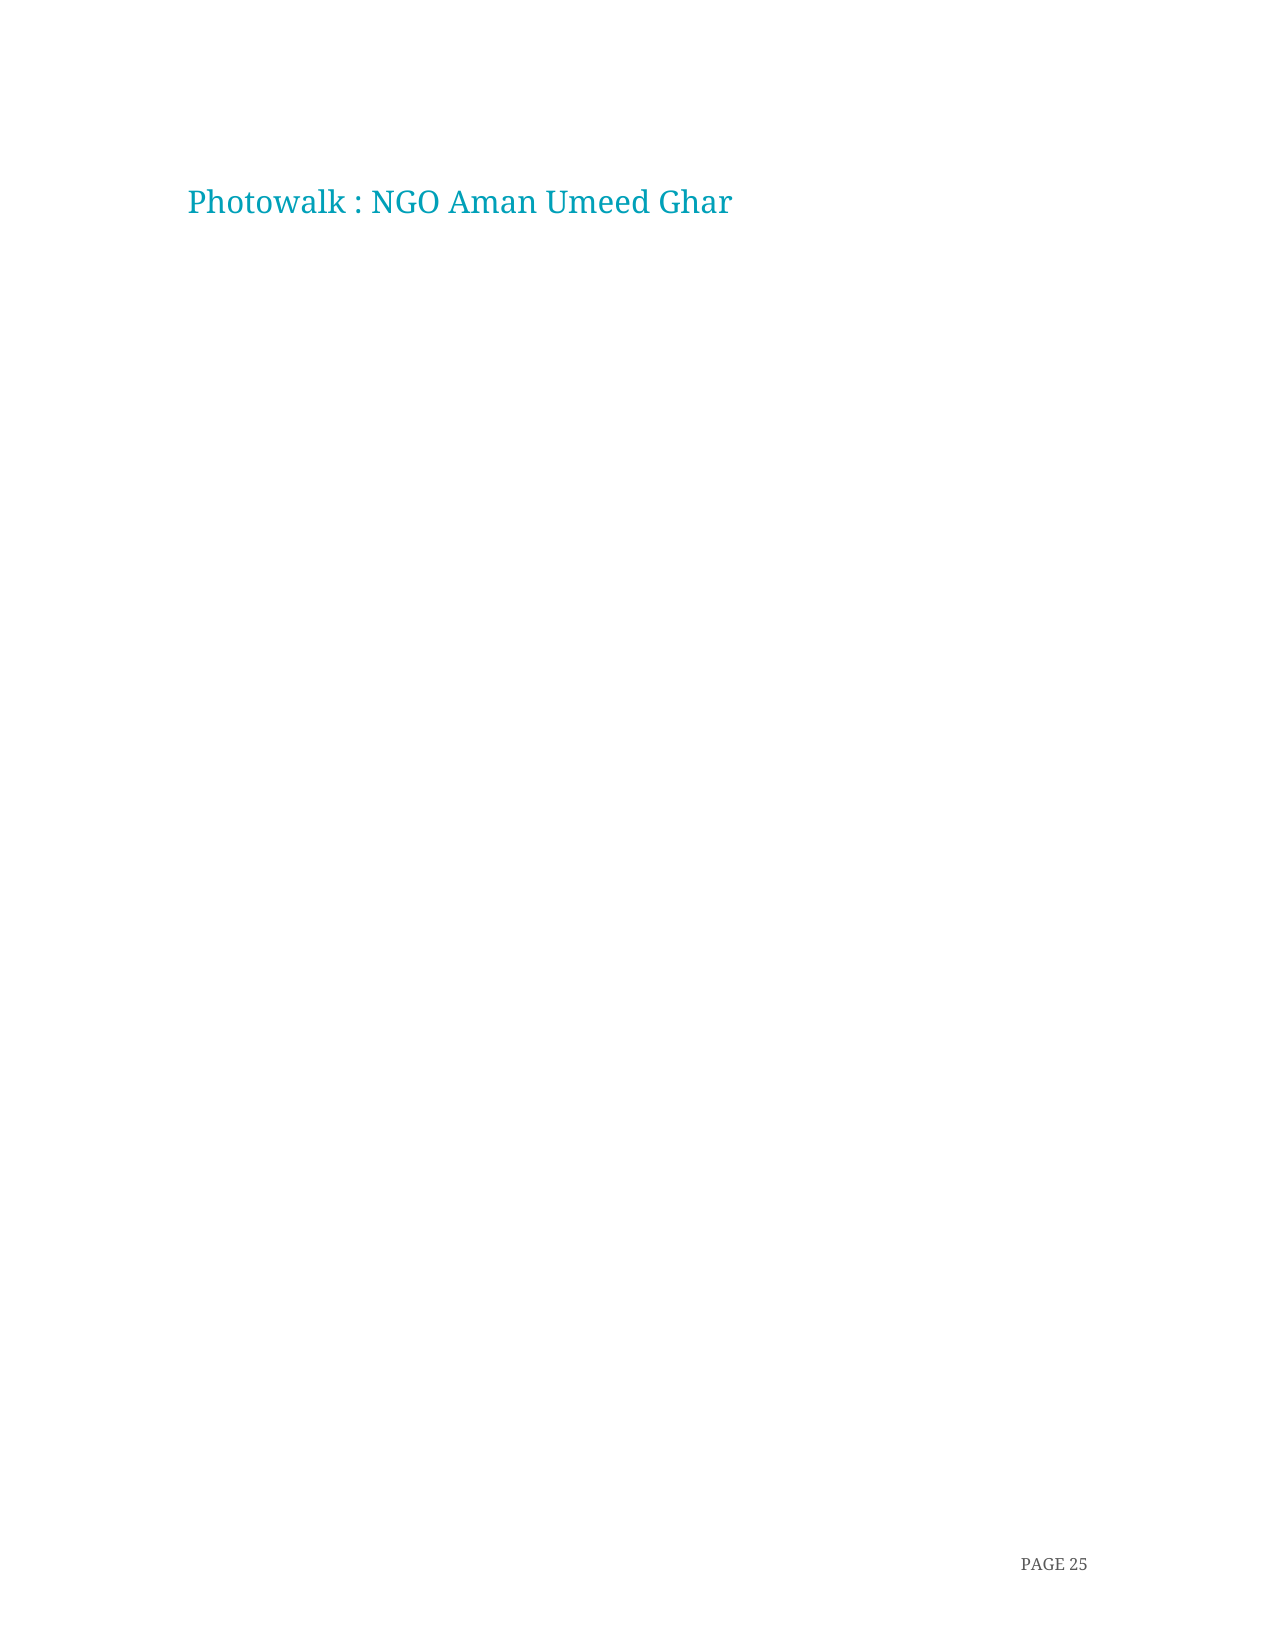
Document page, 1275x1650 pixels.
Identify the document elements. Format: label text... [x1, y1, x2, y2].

subtitle Photowalk : NGO Aman Umeed Ghar [187, 180, 1087, 223]
